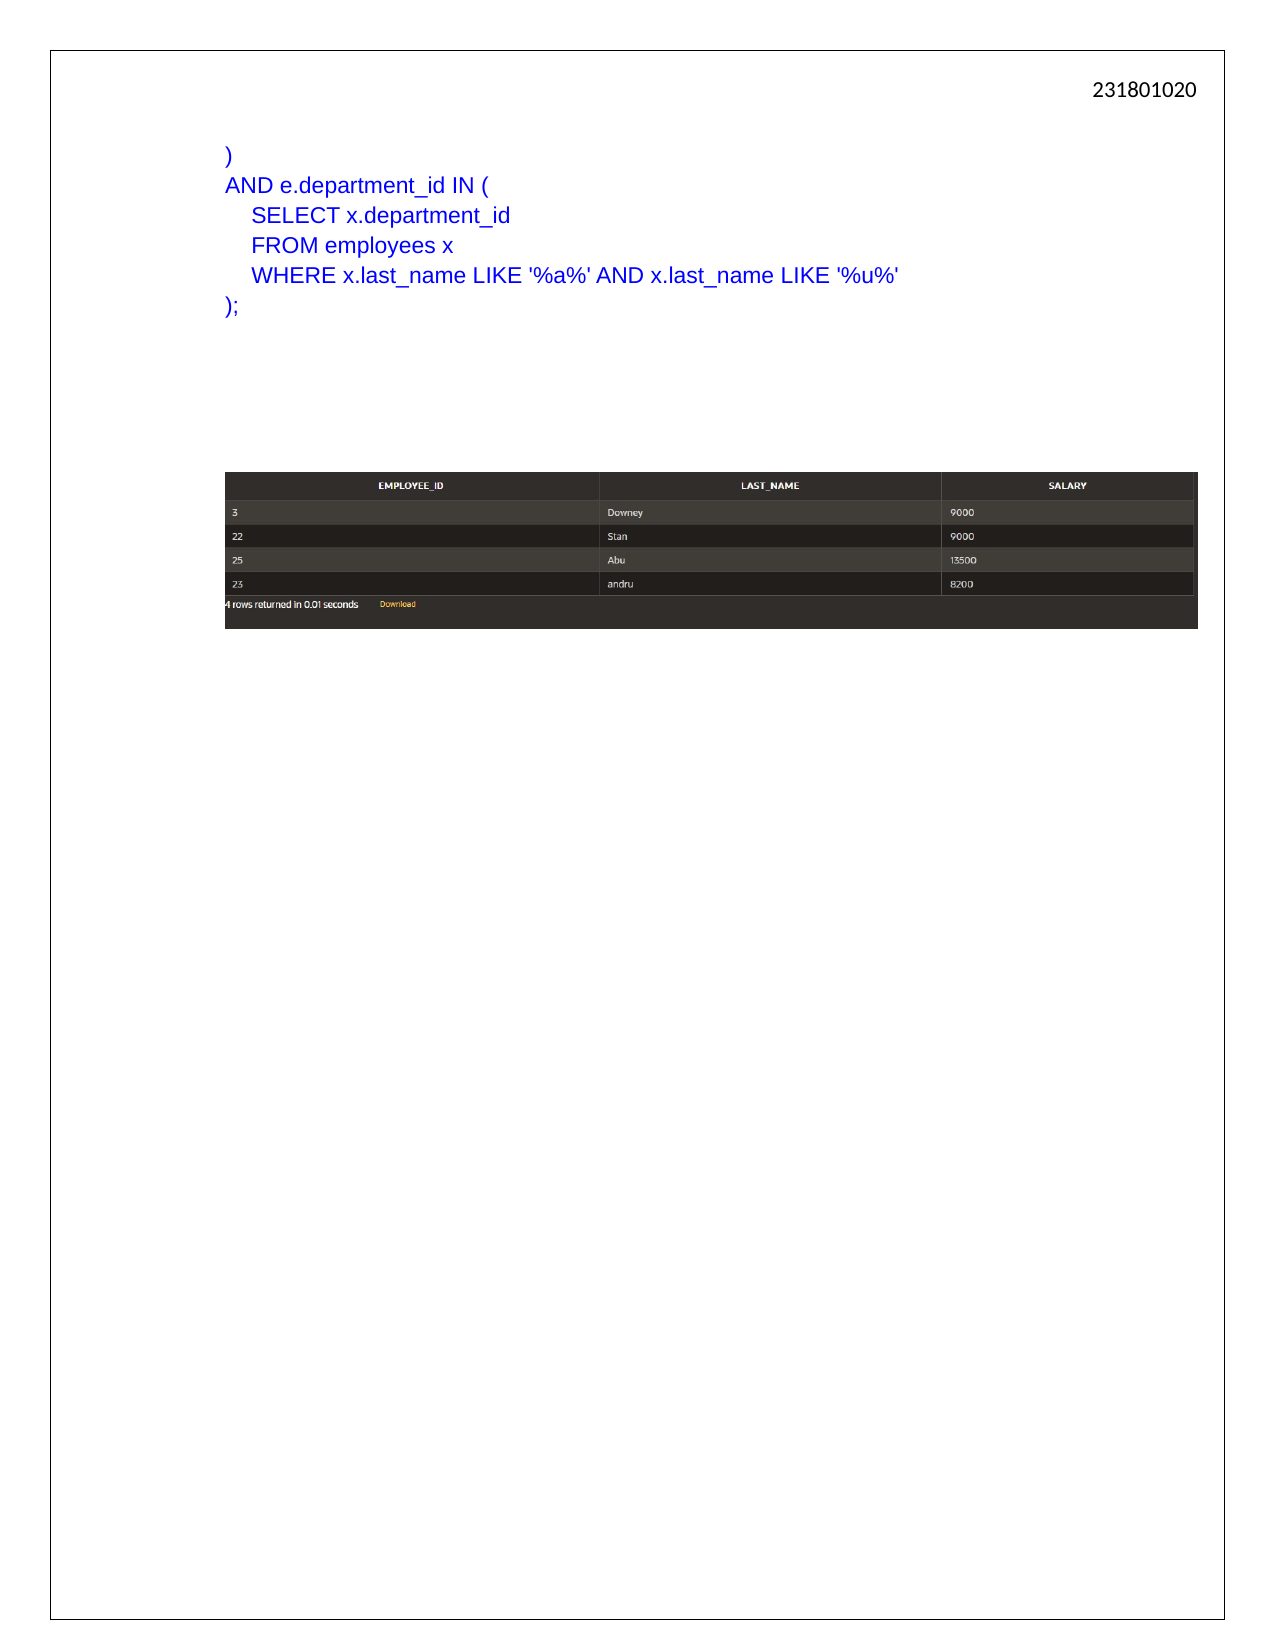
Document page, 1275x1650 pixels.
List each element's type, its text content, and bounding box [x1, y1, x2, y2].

text SELECT x.department_id [251, 202, 1139, 228]
text ) [224, 142, 1139, 168]
text AND e.department_id IN ( [224, 172, 1139, 198]
text WHERE x.last_name LIKE '%a%' AND x.last_name LIKE '%u%' [251, 262, 1139, 288]
text ); [224, 292, 1139, 318]
picture [225, 472, 1198, 629]
text FROM employees x [251, 232, 1139, 258]
